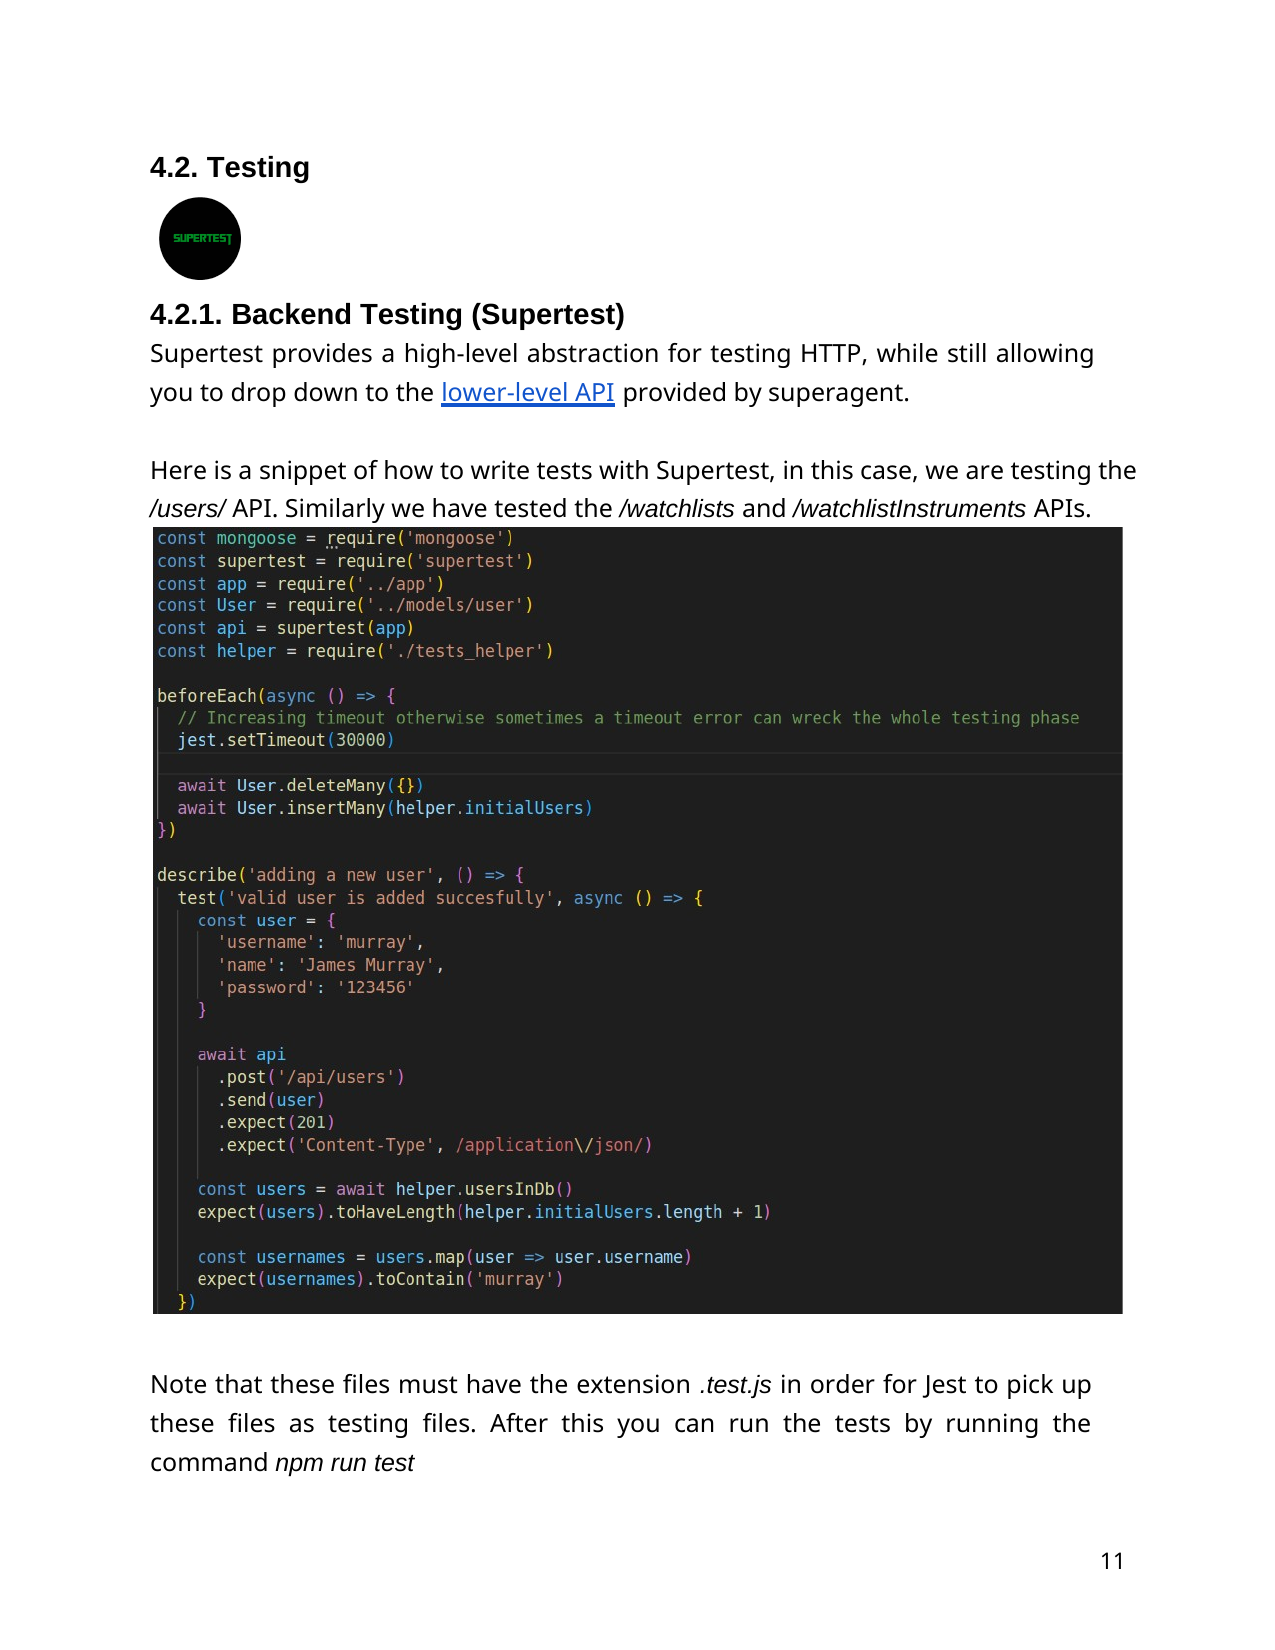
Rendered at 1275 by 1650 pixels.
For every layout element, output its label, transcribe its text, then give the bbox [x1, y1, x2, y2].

subtitle Testing [150, 150, 1264, 183]
text Here is a snippet of how to write tests with Supertest, in this case, we are testing the [150, 453, 1264, 487]
text /users/ API. Similarly we have tested the /watchlists and /watchlistInstruments APIs. [150, 491, 1264, 525]
text Supertest provides a high-level abstraction for testing HTTP, while still allowing you to drop down to the lower-level API provided by superagent. [150, 335, 1095, 408]
list Backend Testing (Supertest) [150, 195, 1264, 330]
text Note that these files must have the extension .test.js in order for Jest to pick up these files as testing files. After this you can run the tests by running the command npm run test [150, 1366, 1092, 1479]
picture [153, 527, 1123, 1314]
picture [153, 191, 247, 286]
